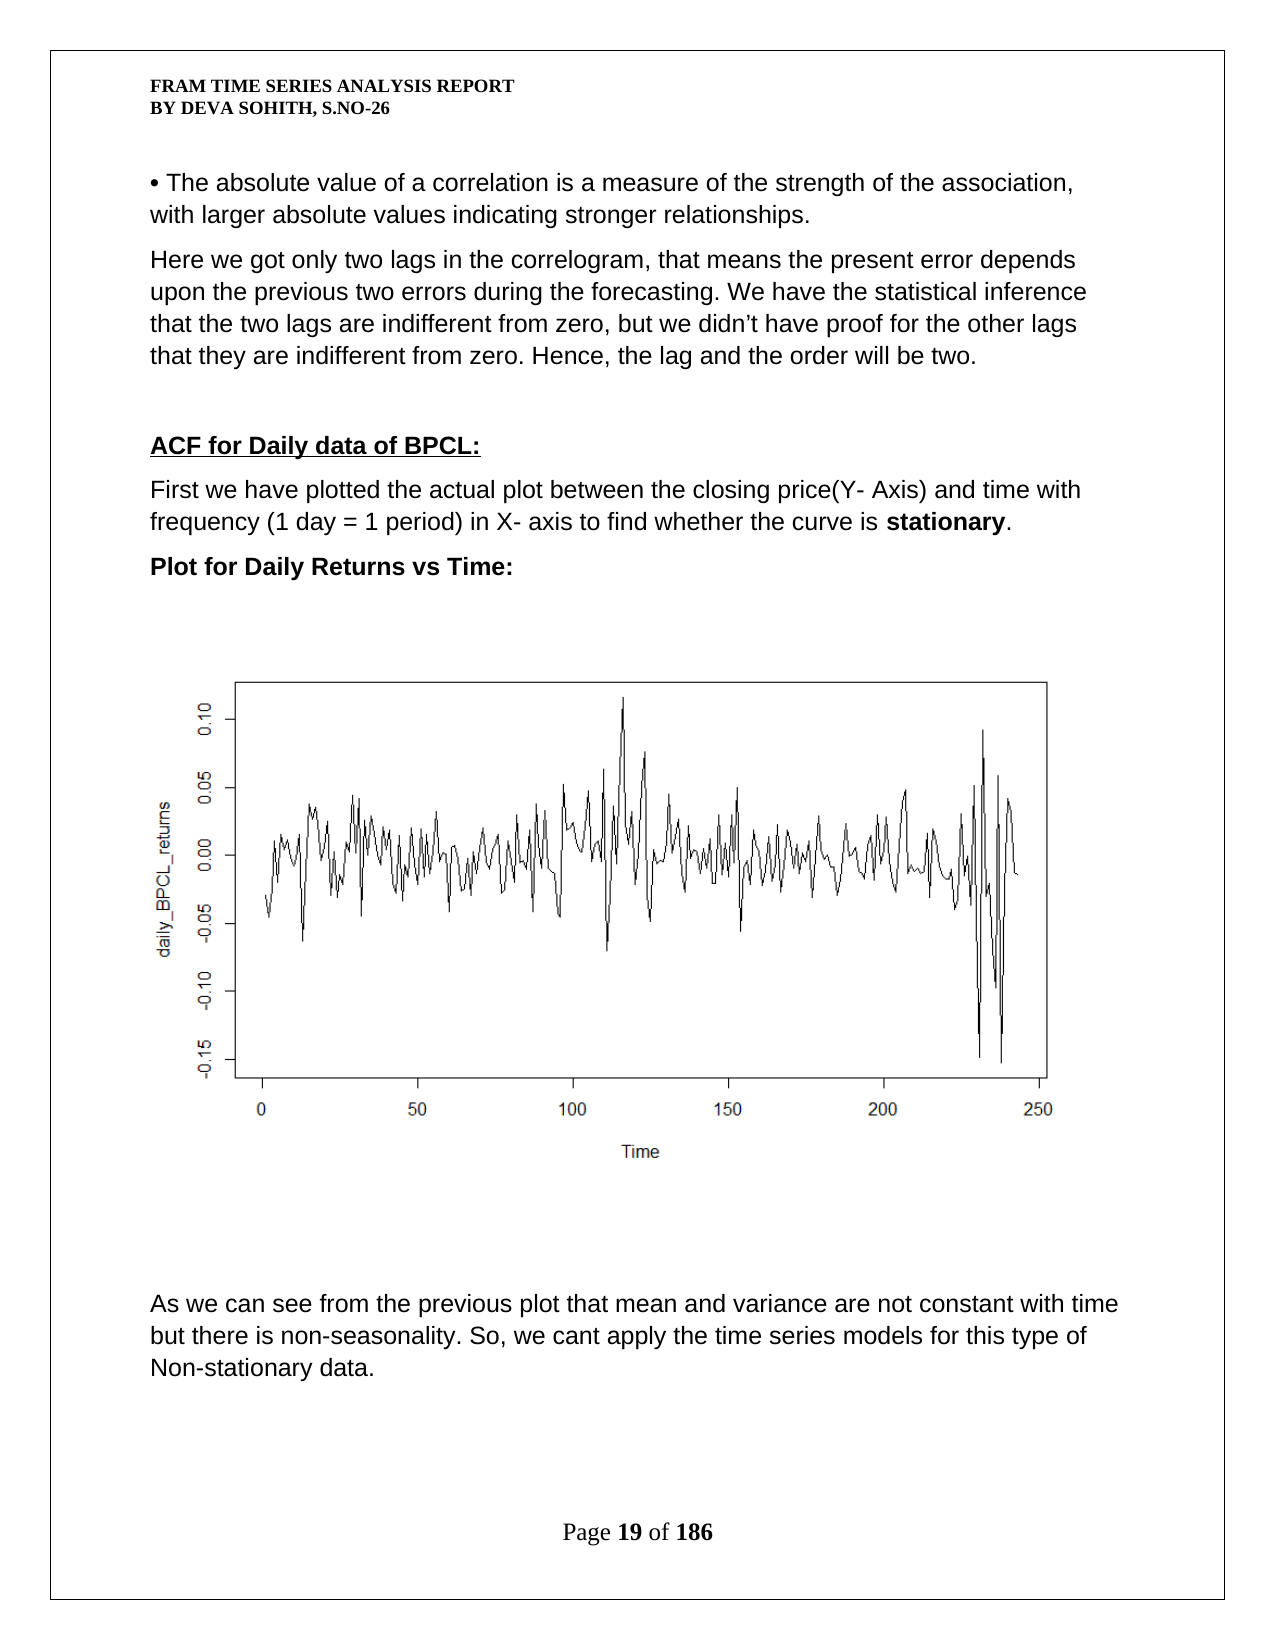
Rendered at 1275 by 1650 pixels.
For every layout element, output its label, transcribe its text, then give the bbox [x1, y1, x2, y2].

text Plot for Daily Returns vs Time: [150, 552, 1125, 581]
text • The absolute value of a correlation is a measure of the strength of the association, with larger absolute values indicating stronger relationships. [150, 168, 1125, 229]
text As we can see from the previous plot that mean and variance are not constant with time but there is non-seasonality. So, we cant apply the time series models for this type of Non-stationary data. [150, 1289, 1125, 1382]
picture [150, 597, 1091, 1184]
text Here we got only two lags in the correlogram, that means the present error depends upon the previous two errors during the forecasting. We have the statistical inference that the two lags are indifferent from zero, but we didn’t have proof for the other lags that they are indifferent from zero. Hence, the lag and the order will be two. [150, 245, 1125, 369]
text First we have plotted the actual plot between the closing price(Y- Axis) and time with frequency (1 day = 1 period) in X- axis to find whether the curve is stationary. [150, 476, 1125, 536]
text ACF for Daily data of BPCL: [150, 431, 1125, 459]
